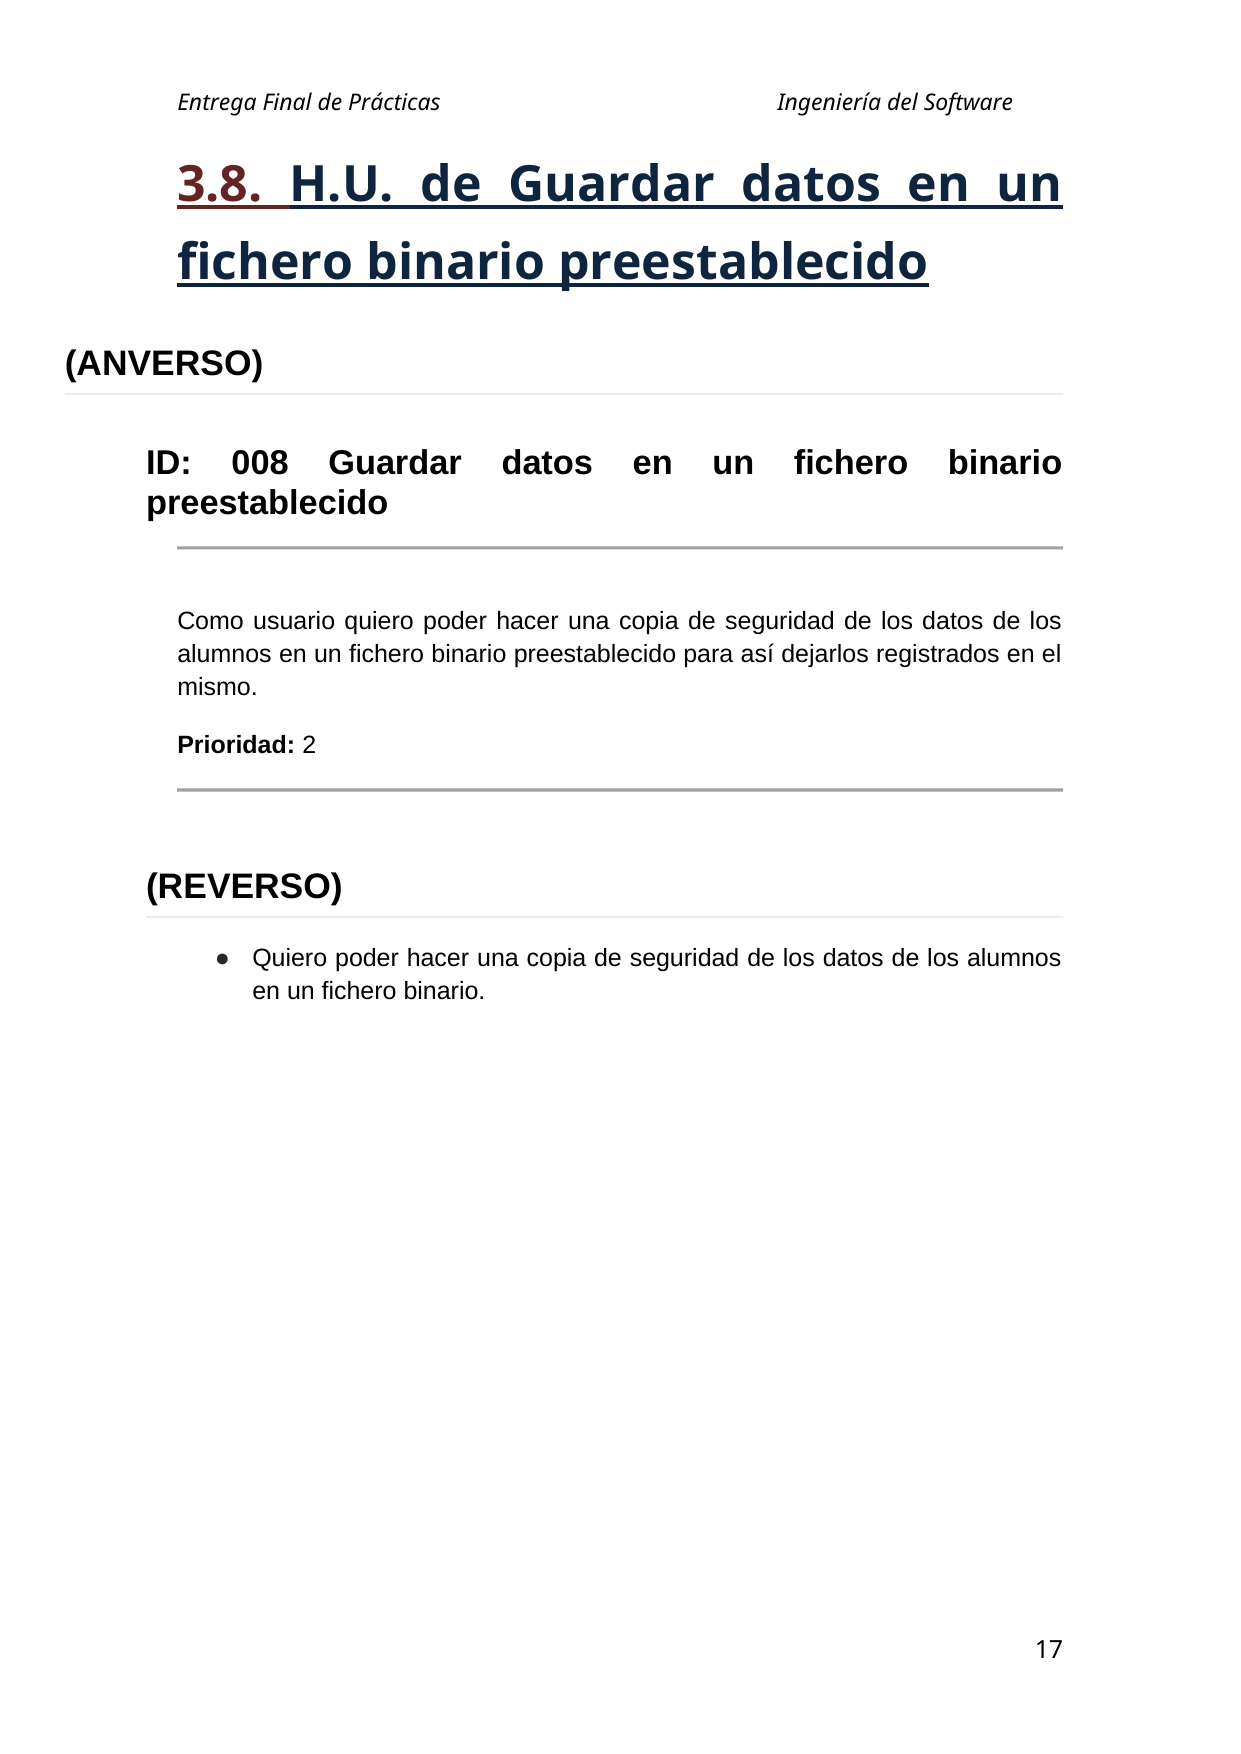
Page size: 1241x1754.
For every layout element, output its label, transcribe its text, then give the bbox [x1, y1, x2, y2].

text Prioridad: 2 [177, 730, 1063, 759]
subtitle ID: 008 Guardar datos en un fichero binario preestablecido [146, 442, 1063, 521]
text 3.8. H.U. de Guardar datos en un fichero binario preestablecido [177, 209, 1063, 294]
text Como usuario quiero poder hacer una copia de seguridad de los datos de los alumnos en un fichero binario preestablecido para así dejarlos registrados en el mismo. [177, 606, 1063, 701]
list Quiero poder hacer una copia de seguridad de los datos de los alumnos en un fichero binario. [214, 943, 1063, 1004]
text 3.8. H.U. de Guardar datos en un fichero binario preestablecido [177, 148, 1063, 205]
subtitle (ANVERSO) [64, 342, 1063, 394]
subtitle (REVERSO) [146, 865, 1063, 916]
